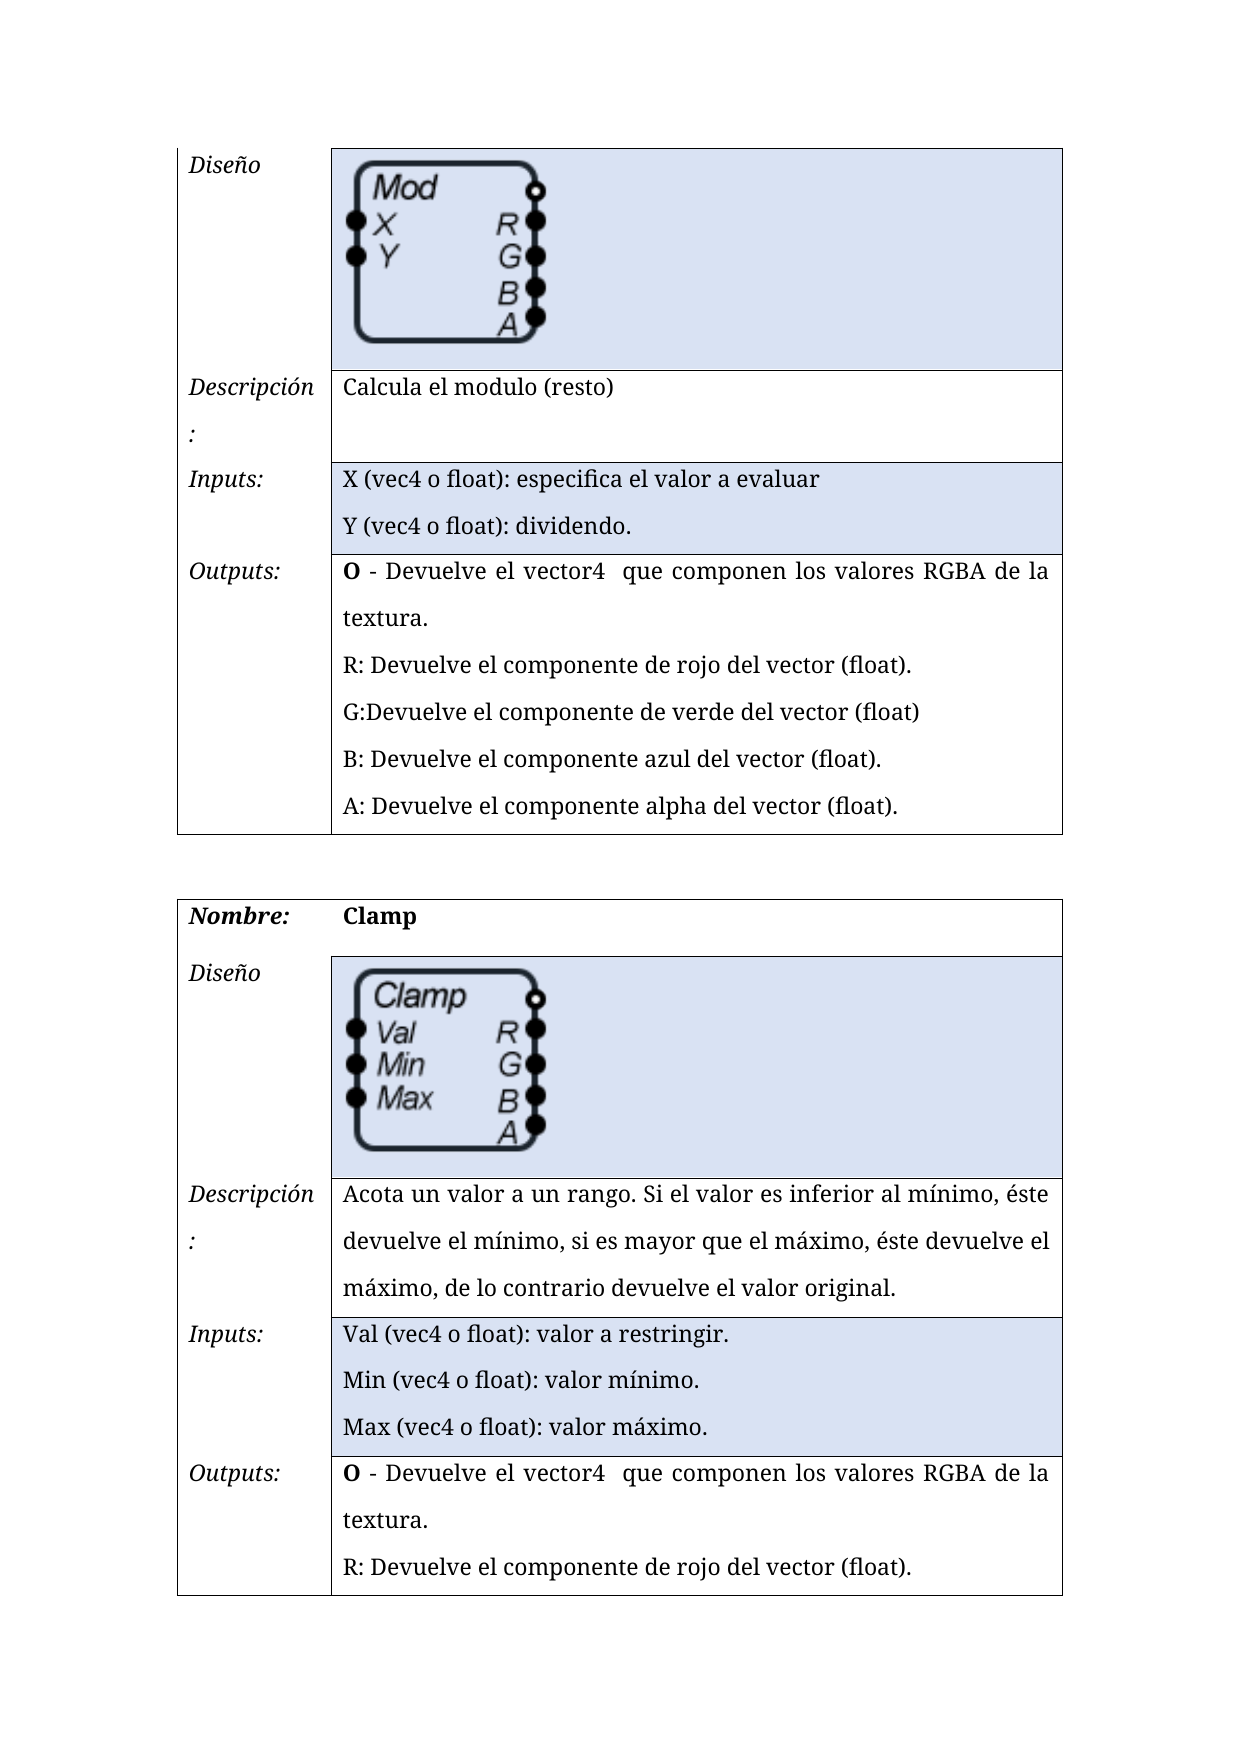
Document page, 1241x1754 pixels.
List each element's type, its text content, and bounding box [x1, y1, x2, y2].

table_header Clamp [331, 900, 1062, 956]
picture [342, 148, 551, 357]
table_cell X (vec4 o float): especifica el valor a evaluar Y (vec4 o float): dividendo. [332, 463, 1062, 554]
table_cell Outputs: [178, 1456, 331, 1595]
table_cell Inputs: [178, 462, 331, 554]
table_cell Diseño [178, 148, 331, 369]
table_cell [332, 957, 1062, 1177]
table_cell Diseño [178, 956, 331, 1177]
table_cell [332, 1457, 1062, 1595]
table_cell Outputs: [178, 554, 331, 834]
table_cell Calcula el modulo (resto) [332, 371, 1062, 462]
table_cell [332, 149, 1062, 369]
table_cell Descripción: [178, 1178, 331, 1317]
table_cell Descripción: [178, 370, 331, 462]
table_cell Acota un valor a un rango. Si el valor es inferior al mínimo, éste devuelve el mínimo, si es mayor que el máximo, éste devuelve el máximo, de lo contrario devuelve el valor original. [332, 1179, 1062, 1317]
table_cell Inputs: [178, 1317, 331, 1456]
picture [342, 956, 551, 1165]
table_cell Val (vec4 o float): valor a restringir. Min (vec4 o float): valor mínimo. Max (vec4 o float): valor máximo. [332, 1318, 1062, 1456]
table_header Nombre: [178, 900, 331, 956]
